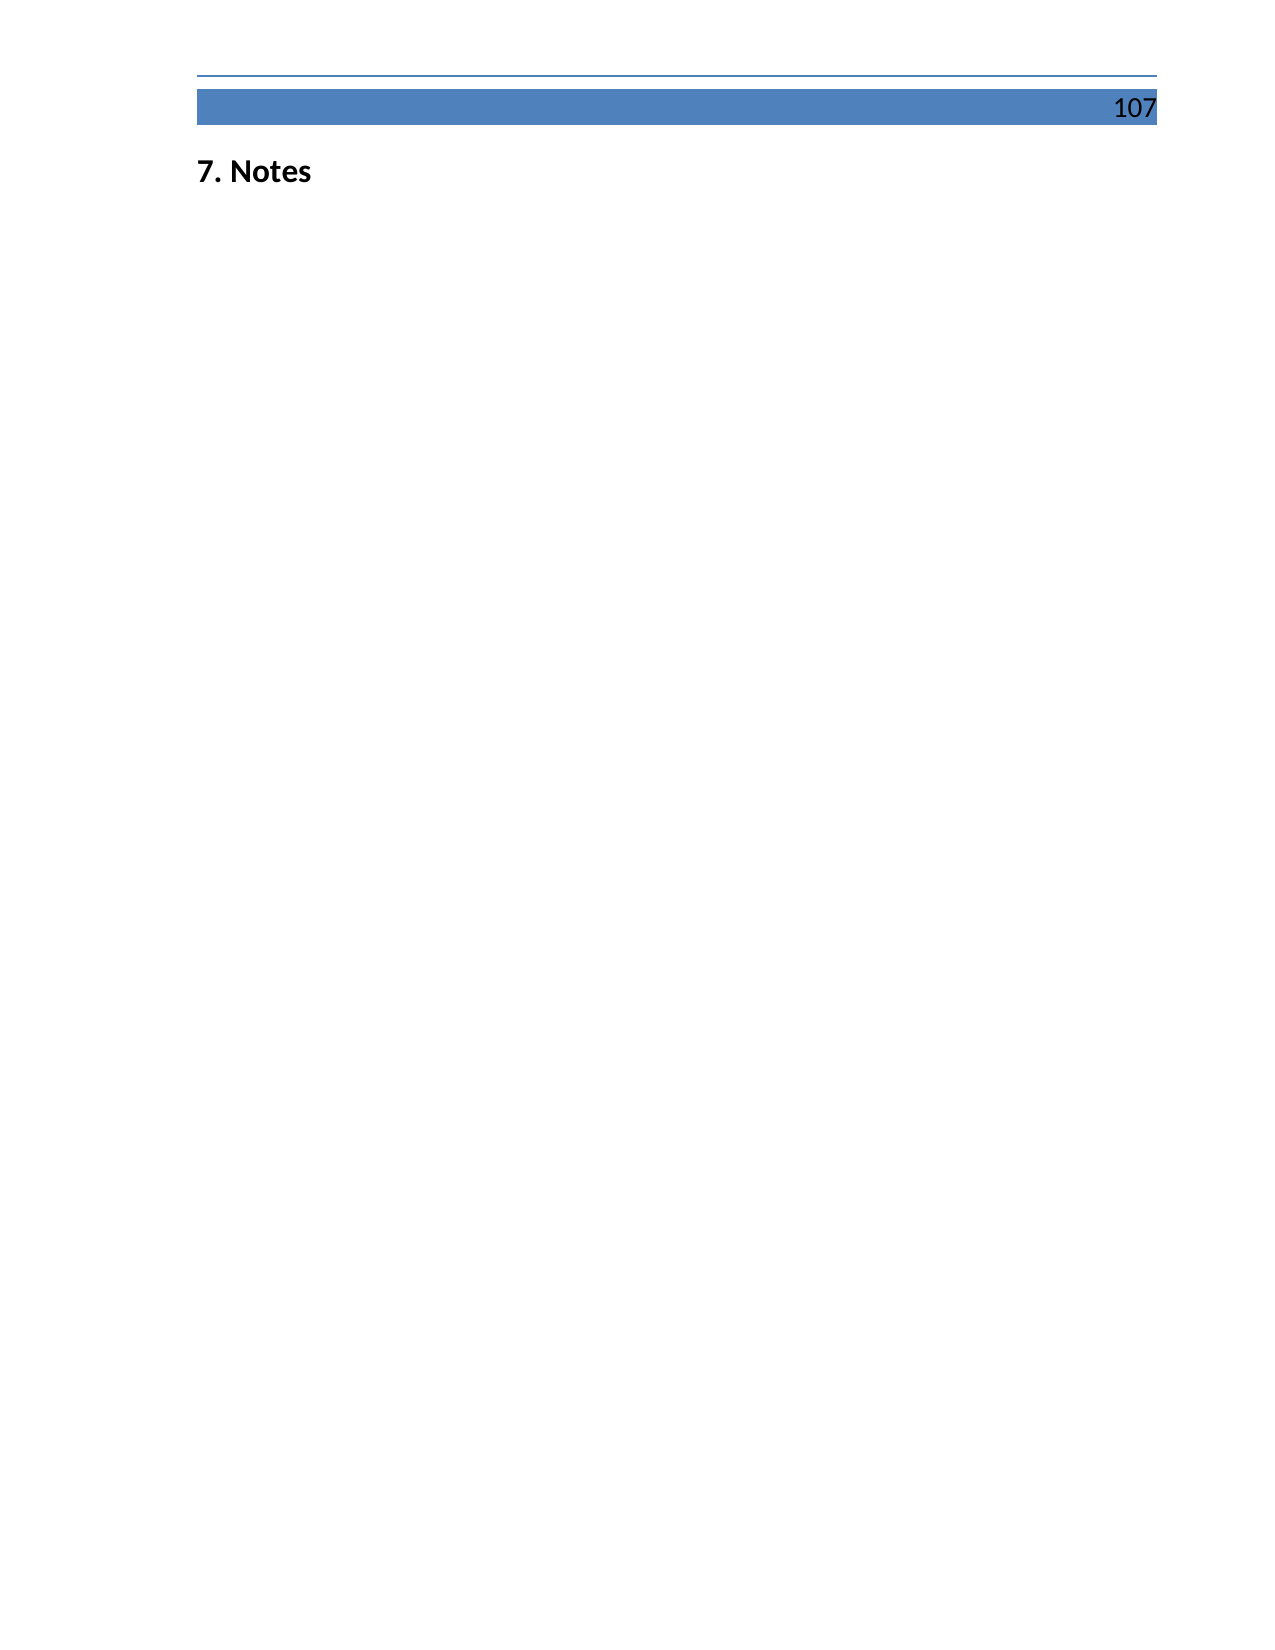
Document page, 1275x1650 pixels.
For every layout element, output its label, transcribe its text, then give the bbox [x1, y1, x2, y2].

subtitle 7. Notes [197, 150, 1157, 191]
